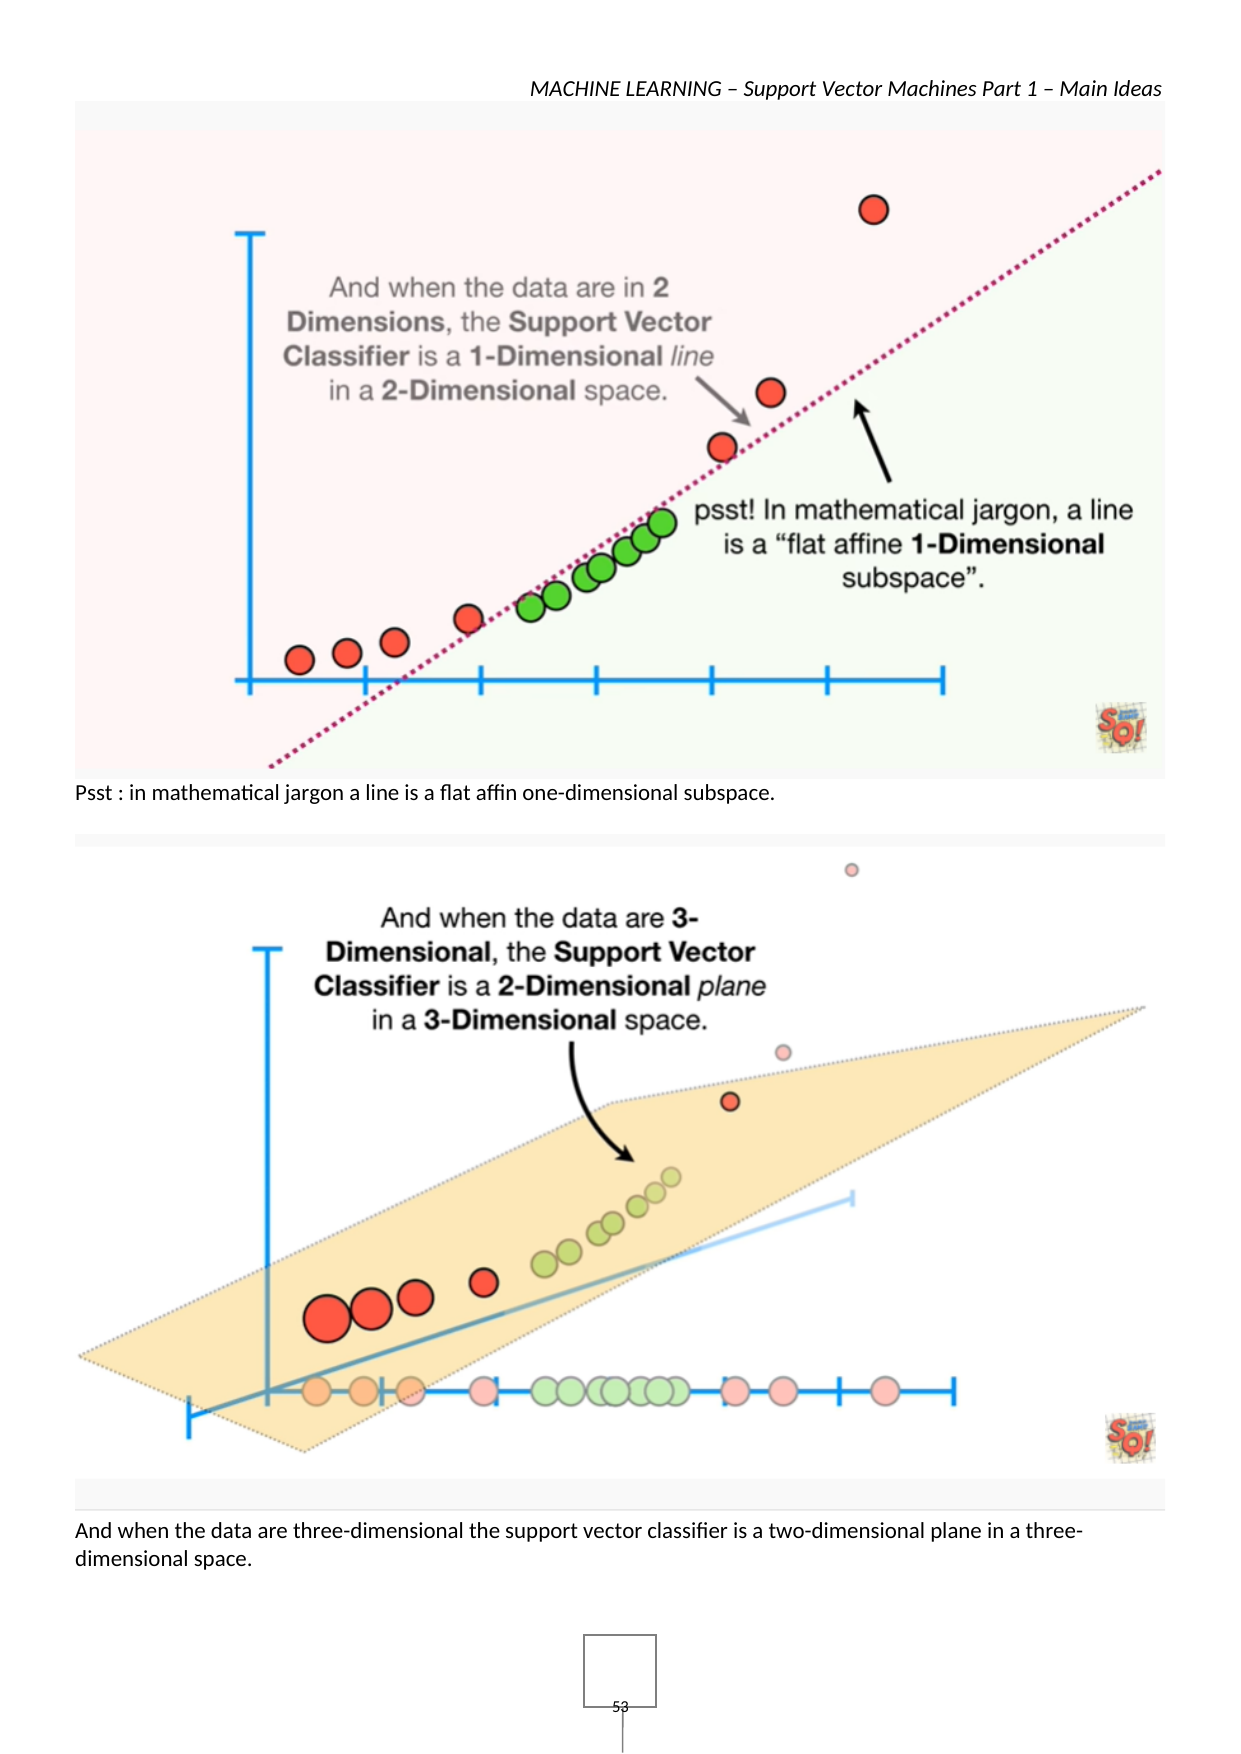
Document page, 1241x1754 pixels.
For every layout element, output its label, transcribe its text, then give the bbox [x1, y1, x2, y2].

picture [75, 834, 1166, 1517]
text Psst : in mathematical jargon a line is a flat affin one-dimensional subspace. [75, 779, 1165, 806]
picture [75, 101, 1166, 779]
text And when the data are three-dimensional the support vector classifier is a two-dimensional plane in a three-dimensional space. [75, 1517, 1165, 1572]
